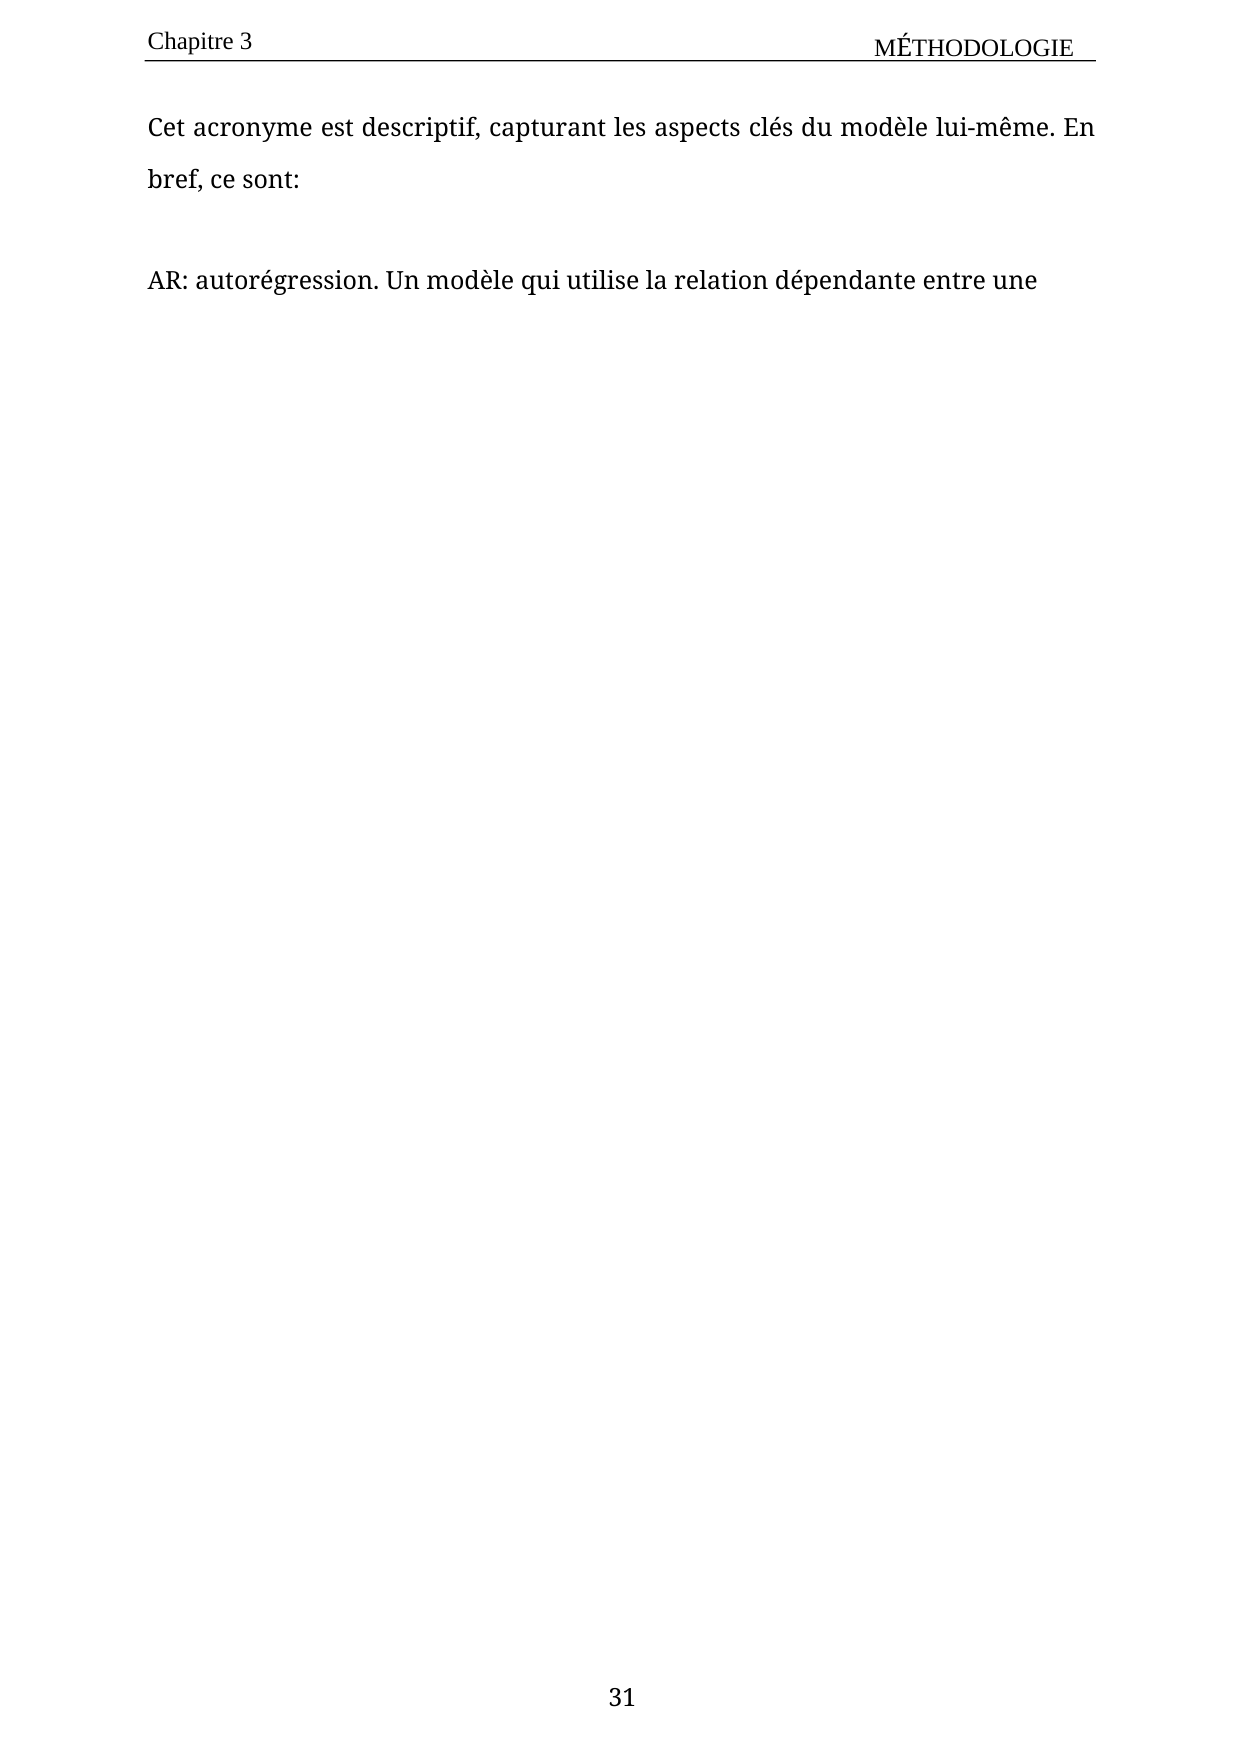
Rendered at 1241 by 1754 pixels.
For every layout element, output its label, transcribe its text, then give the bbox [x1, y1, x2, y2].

text AR: autorégression. Un modèle qui utilise la relation dépendante entre une [147, 262, 1219, 297]
text Cet acronyme est descriptif, capturant les aspects clés du modèle lui-même. En bref, ce sont: [147, 110, 1096, 196]
